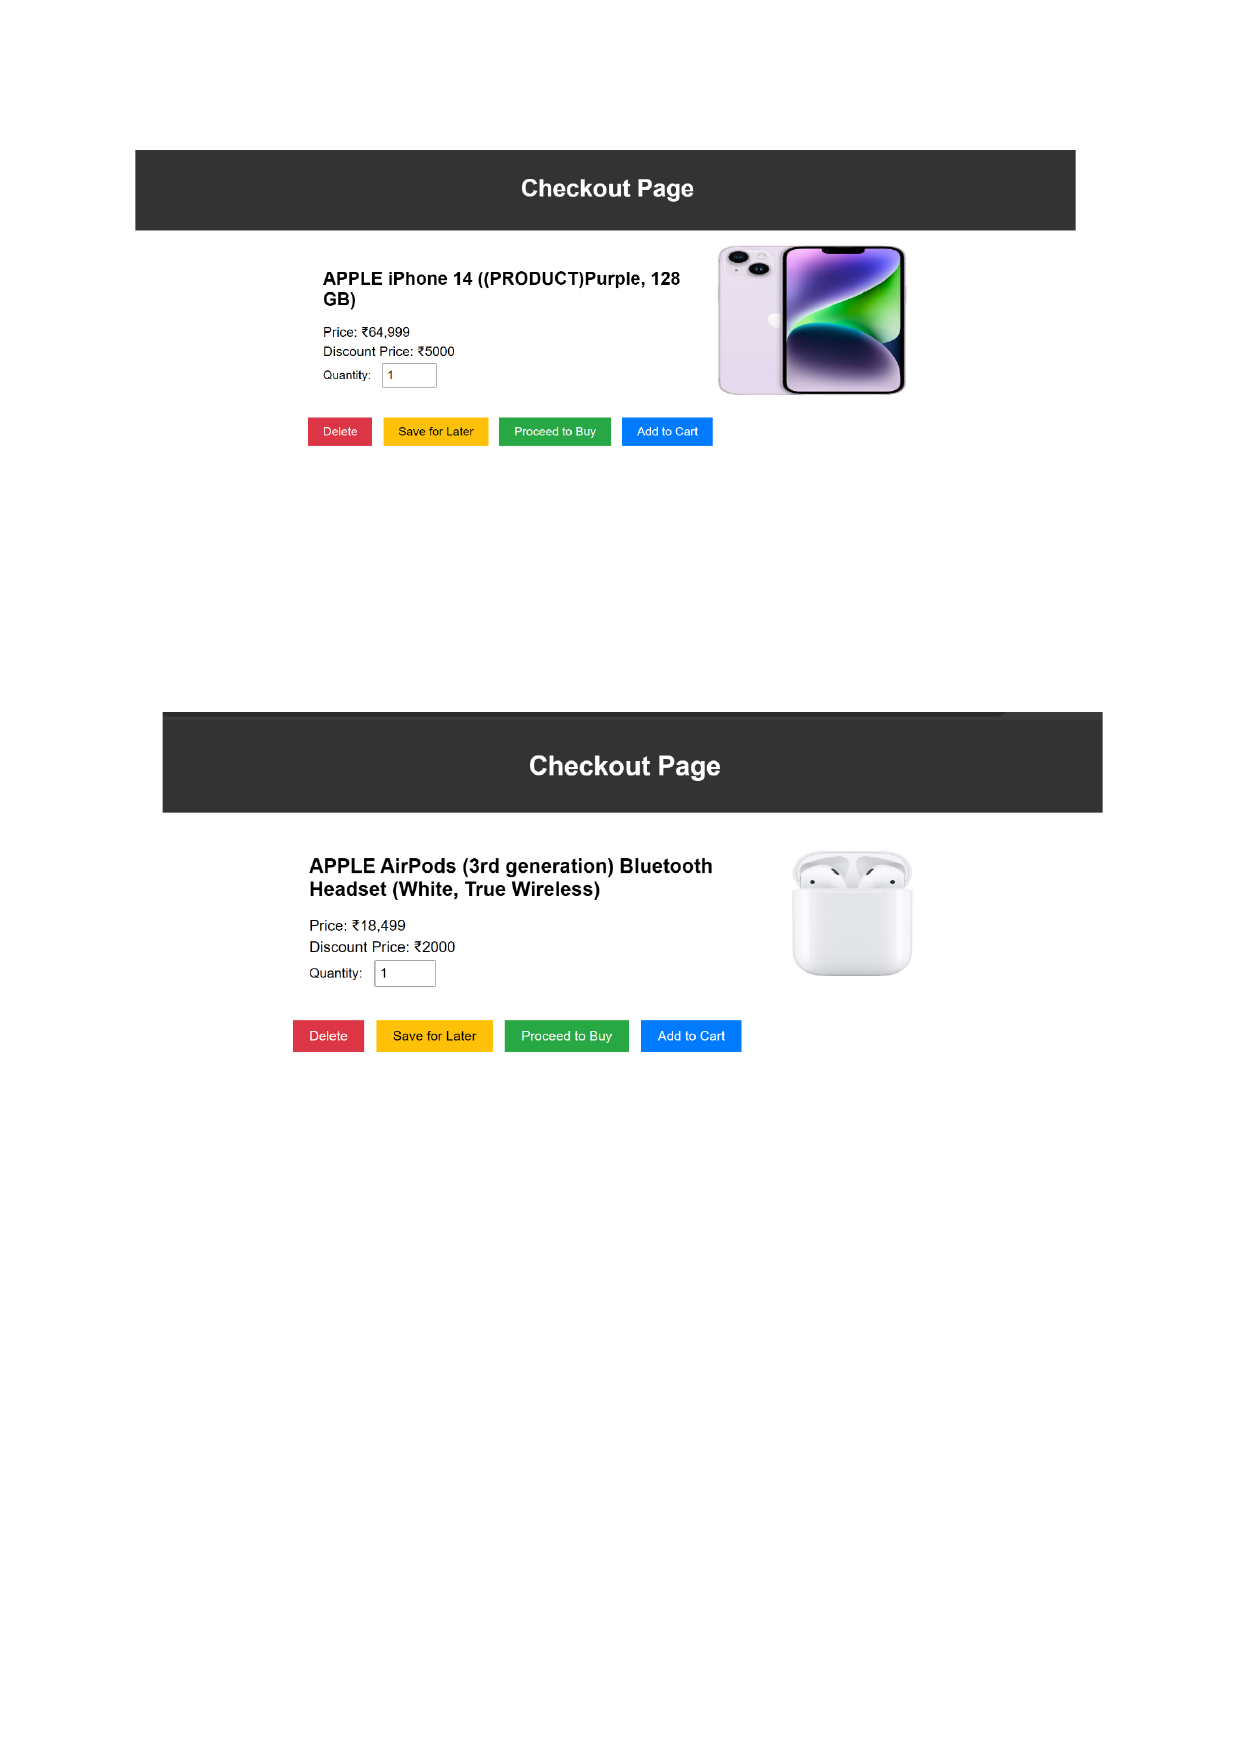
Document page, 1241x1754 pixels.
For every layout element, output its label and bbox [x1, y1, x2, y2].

picture [135, 150, 1076, 645]
picture [162, 712, 1103, 1232]
